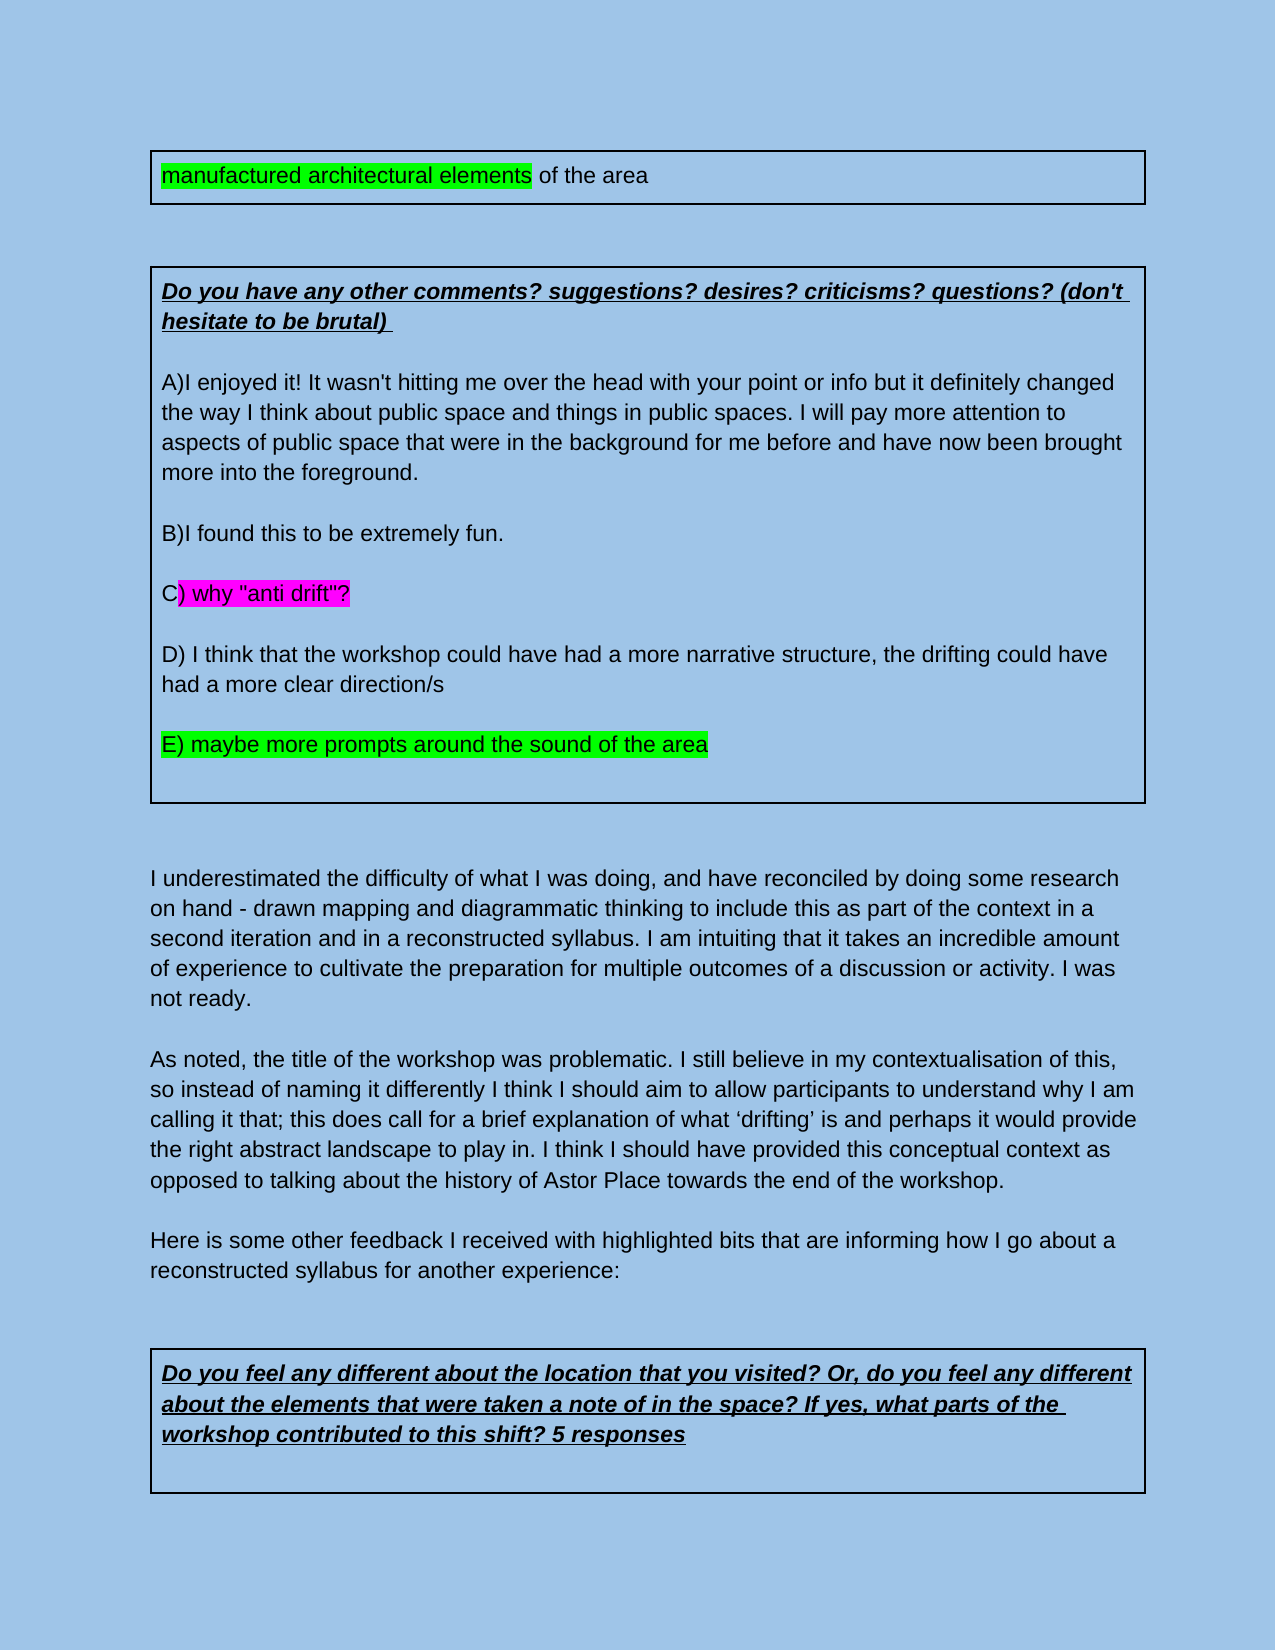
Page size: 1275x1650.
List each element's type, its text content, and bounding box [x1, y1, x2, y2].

table_header Do you have any other comments? suggestions? desires? criticisms? questions? (don't hesitate to be brutal) A)I enjoyed it! It wasn't hitting me over the head with your point or info but it definitely changed the way I think about public space and things in public spaces. I will pay more attention to aspects of public space that were in the background for me before and have now been brought more into the foreground. B)I found this to be extremely fun. C) why "anti drift"? D) I think that the workshop could have had a more narrative structure, the drifting could have had a more clear direction/s E) maybe more prompts around the sound of the area [152, 268, 1144, 802]
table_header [152, 1350, 1144, 1492]
text As noted, the title of the workshop was problematic. I still believe in my contextualisation of this, so instead of naming it differently I think I should aim to allow participants to understand why I am calling it that; this does call for a brief explanation of what ‘drifting’ is and perhaps it would provide the right abstract landscape to play in. I think I should have provided this conceptual context as opposed to talking about the history of Astor Place towards the end of the workshop. [150, 1046, 1144, 1193]
text I underestimated the difficulty of what I was doing, and have reconciled by doing some research on hand - drawn mapping and diagrammatic thinking to include this as part of the context in a second iteration and in a reconstructed syllabus. I am intuiting that it takes an incredible amount of experience to cultivate the preparation for multiple outcomes of a discussion or activity. I was not ready. [150, 834, 1144, 1012]
text Here is some other feedback I received with highlighted bits that are informing how I go about a reconstructed syllabus for another experience: [150, 1227, 1144, 1284]
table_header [152, 152, 1144, 203]
